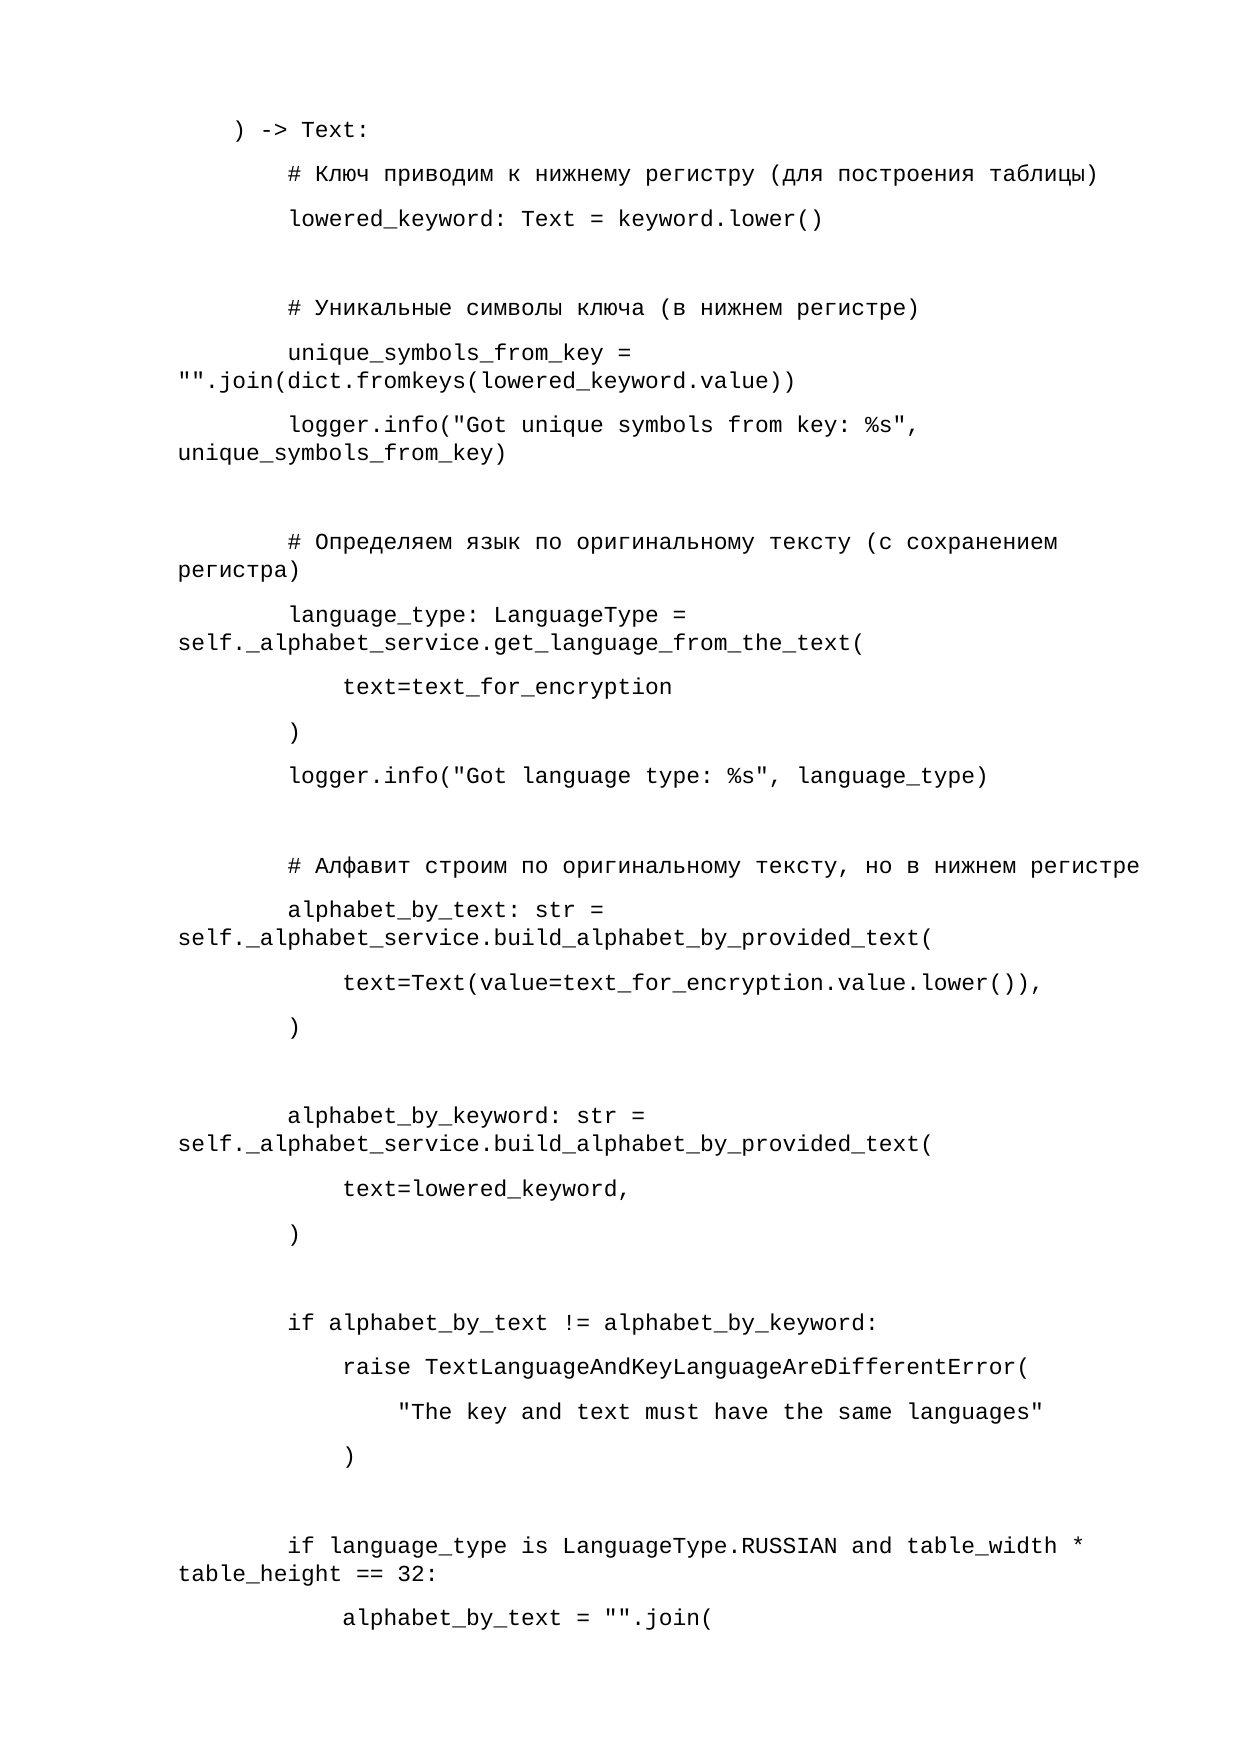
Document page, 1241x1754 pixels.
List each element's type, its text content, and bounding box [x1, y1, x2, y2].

text if alphabet_by_text != alphabet_by_keyword: [177, 1311, 1152, 1337]
text "The key and text must have the same languages" [177, 1400, 1152, 1426]
text text=text_for_encryption [177, 676, 1152, 702]
text # Уникальные символы ключа (в нижнем регистре) [177, 296, 1152, 322]
text text=lowered_keyword, [177, 1177, 1152, 1203]
text ) [177, 720, 1152, 746]
text alphabet_by_text: str = self._alphabet_service.build_alphabet_by_provided_text( [177, 898, 1152, 952]
text language_type: LanguageType = self._alphabet_service.get_language_from_the_text( [177, 603, 1152, 657]
text text=Text(value=text_for_encryption.value.lower()), [177, 971, 1152, 997]
text # Ключ приводим к нижнему регистру (для построения таблицы) [177, 163, 1152, 189]
text logger.info("Got language type: %s", language_type) [177, 765, 1152, 791]
text ) [177, 1445, 1152, 1471]
text alphabet_by_text = "".join( [177, 1606, 1152, 1632]
text if language_type is LanguageType.RUSSIAN and table_width * table_height == 32: [177, 1534, 1152, 1588]
text ) -> Text: [177, 118, 1152, 144]
text # Определяем язык по оригинальному тексту (с сохранением регистра) [177, 531, 1152, 584]
text logger.info("Got unique symbols from key: %s", unique_symbols_from_key) [177, 413, 1152, 467]
text alphabet_by_keyword: str = self._alphabet_service.build_alphabet_by_provided_text( [177, 1105, 1152, 1159]
text ) [177, 1016, 1152, 1042]
text unique_symbols_from_key = "".join(dict.fromkeys(lowered_keyword.value)) [177, 341, 1152, 395]
text ) [177, 1222, 1152, 1248]
text # Алфавит строим по оригинальному тексту, но в нижнем регистре [177, 854, 1152, 880]
text raise TextLanguageAndKeyLanguageAreDifferentError( [177, 1356, 1152, 1382]
text lowered_keyword: Text = keyword.lower() [177, 207, 1152, 233]
